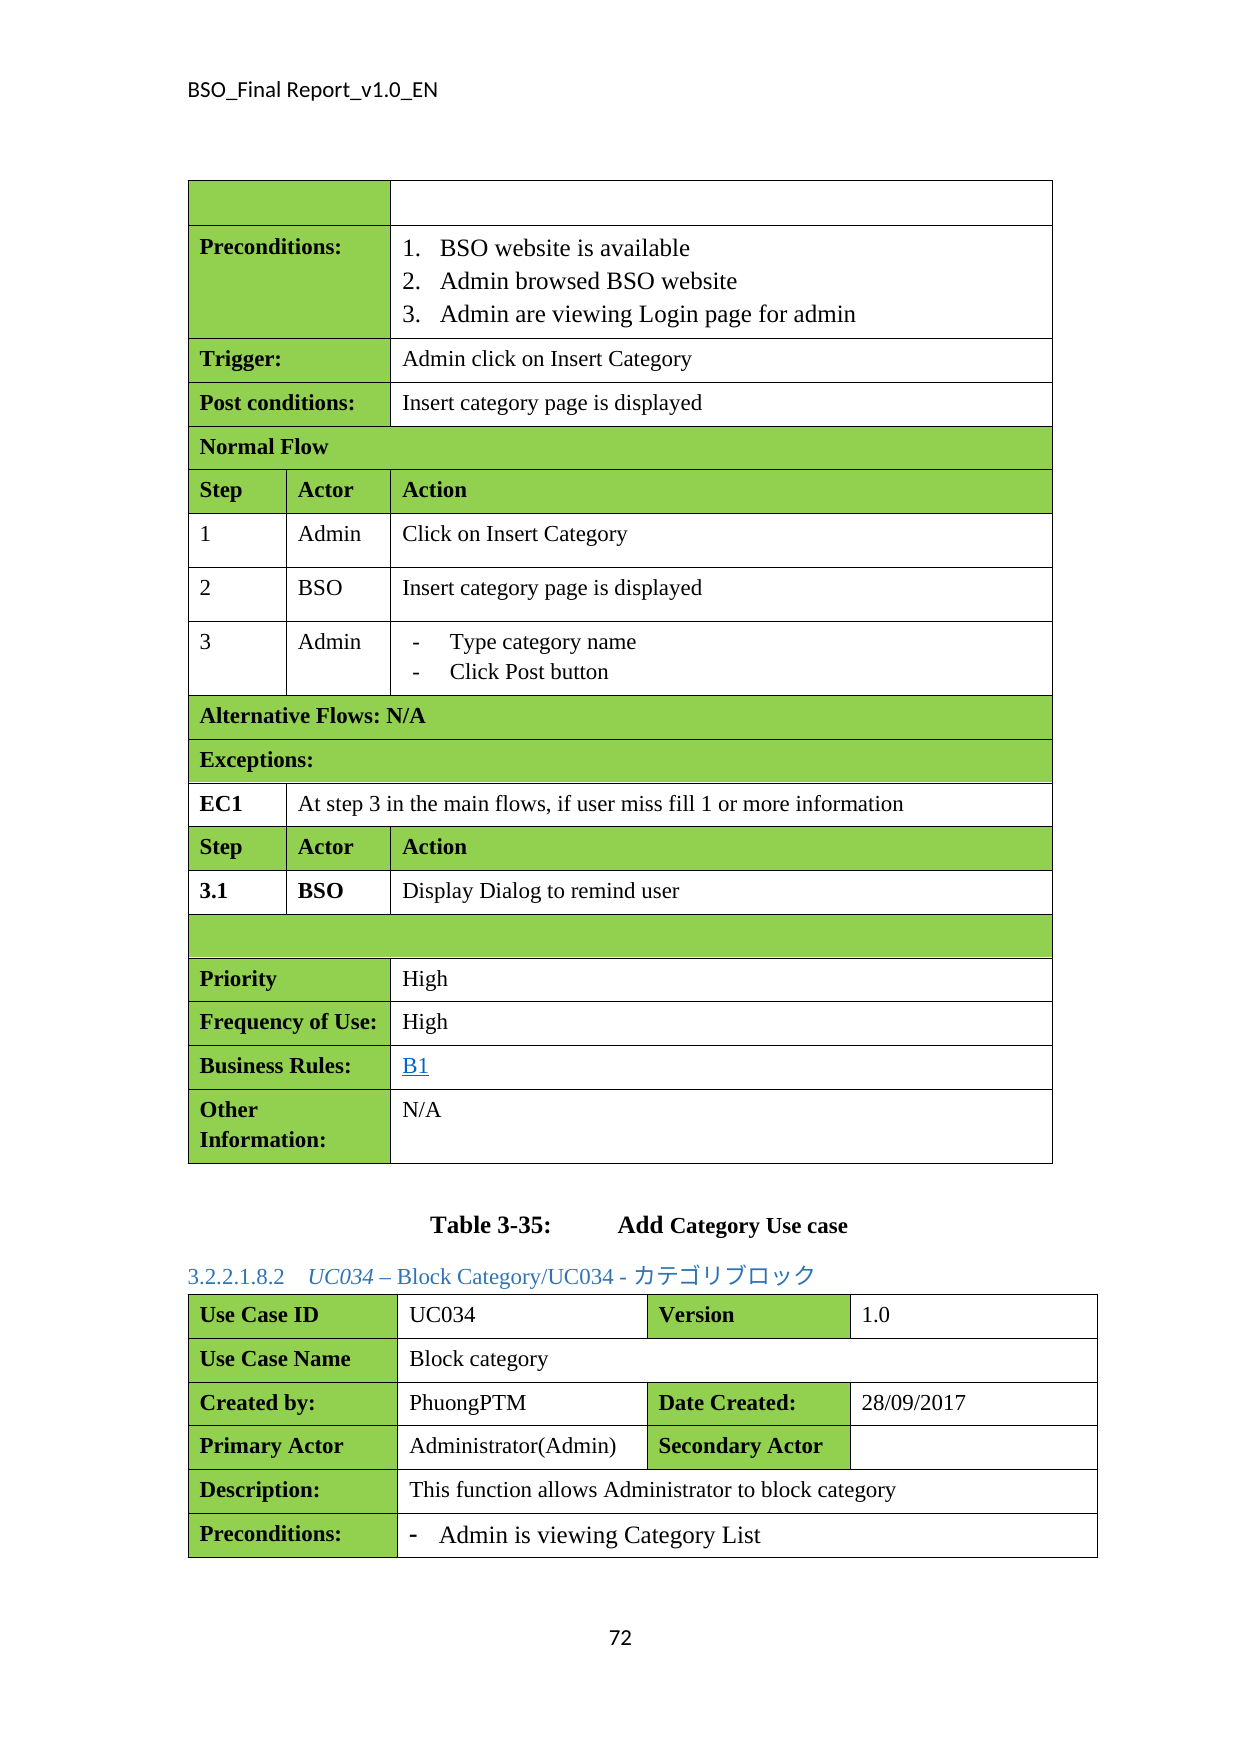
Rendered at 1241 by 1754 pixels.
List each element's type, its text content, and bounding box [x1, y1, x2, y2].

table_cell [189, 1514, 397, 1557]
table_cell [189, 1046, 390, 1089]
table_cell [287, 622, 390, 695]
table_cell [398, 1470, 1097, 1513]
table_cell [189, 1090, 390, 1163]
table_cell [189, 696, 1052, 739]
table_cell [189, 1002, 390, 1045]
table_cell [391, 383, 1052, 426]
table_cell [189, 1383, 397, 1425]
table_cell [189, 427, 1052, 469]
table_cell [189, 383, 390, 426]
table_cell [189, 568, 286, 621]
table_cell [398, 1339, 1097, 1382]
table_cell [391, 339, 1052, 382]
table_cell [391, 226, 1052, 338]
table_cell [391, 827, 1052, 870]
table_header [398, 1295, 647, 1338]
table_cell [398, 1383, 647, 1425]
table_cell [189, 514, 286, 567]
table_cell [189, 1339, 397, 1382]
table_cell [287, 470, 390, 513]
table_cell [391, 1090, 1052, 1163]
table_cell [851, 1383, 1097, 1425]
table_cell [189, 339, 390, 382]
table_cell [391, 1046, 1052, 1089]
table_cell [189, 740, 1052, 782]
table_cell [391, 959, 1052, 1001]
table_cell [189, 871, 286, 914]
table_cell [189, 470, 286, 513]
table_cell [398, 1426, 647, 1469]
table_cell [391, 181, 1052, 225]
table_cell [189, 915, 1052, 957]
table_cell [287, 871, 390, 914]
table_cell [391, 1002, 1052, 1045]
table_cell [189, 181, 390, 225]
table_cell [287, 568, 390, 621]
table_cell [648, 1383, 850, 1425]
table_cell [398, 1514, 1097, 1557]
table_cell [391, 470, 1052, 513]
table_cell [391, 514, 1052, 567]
text Add Category Use case [225, 1211, 1053, 1239]
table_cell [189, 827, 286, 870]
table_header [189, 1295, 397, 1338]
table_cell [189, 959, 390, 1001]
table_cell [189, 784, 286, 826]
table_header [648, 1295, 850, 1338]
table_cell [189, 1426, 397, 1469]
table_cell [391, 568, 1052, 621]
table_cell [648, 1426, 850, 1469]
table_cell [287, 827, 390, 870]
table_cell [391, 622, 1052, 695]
subtitle UC034 – Block Category/UC034 - カテゴリブロック [187, 1258, 1053, 1291]
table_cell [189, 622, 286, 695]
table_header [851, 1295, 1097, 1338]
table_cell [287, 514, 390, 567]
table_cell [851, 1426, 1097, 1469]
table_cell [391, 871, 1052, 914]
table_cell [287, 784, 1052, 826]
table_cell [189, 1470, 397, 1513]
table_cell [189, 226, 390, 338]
